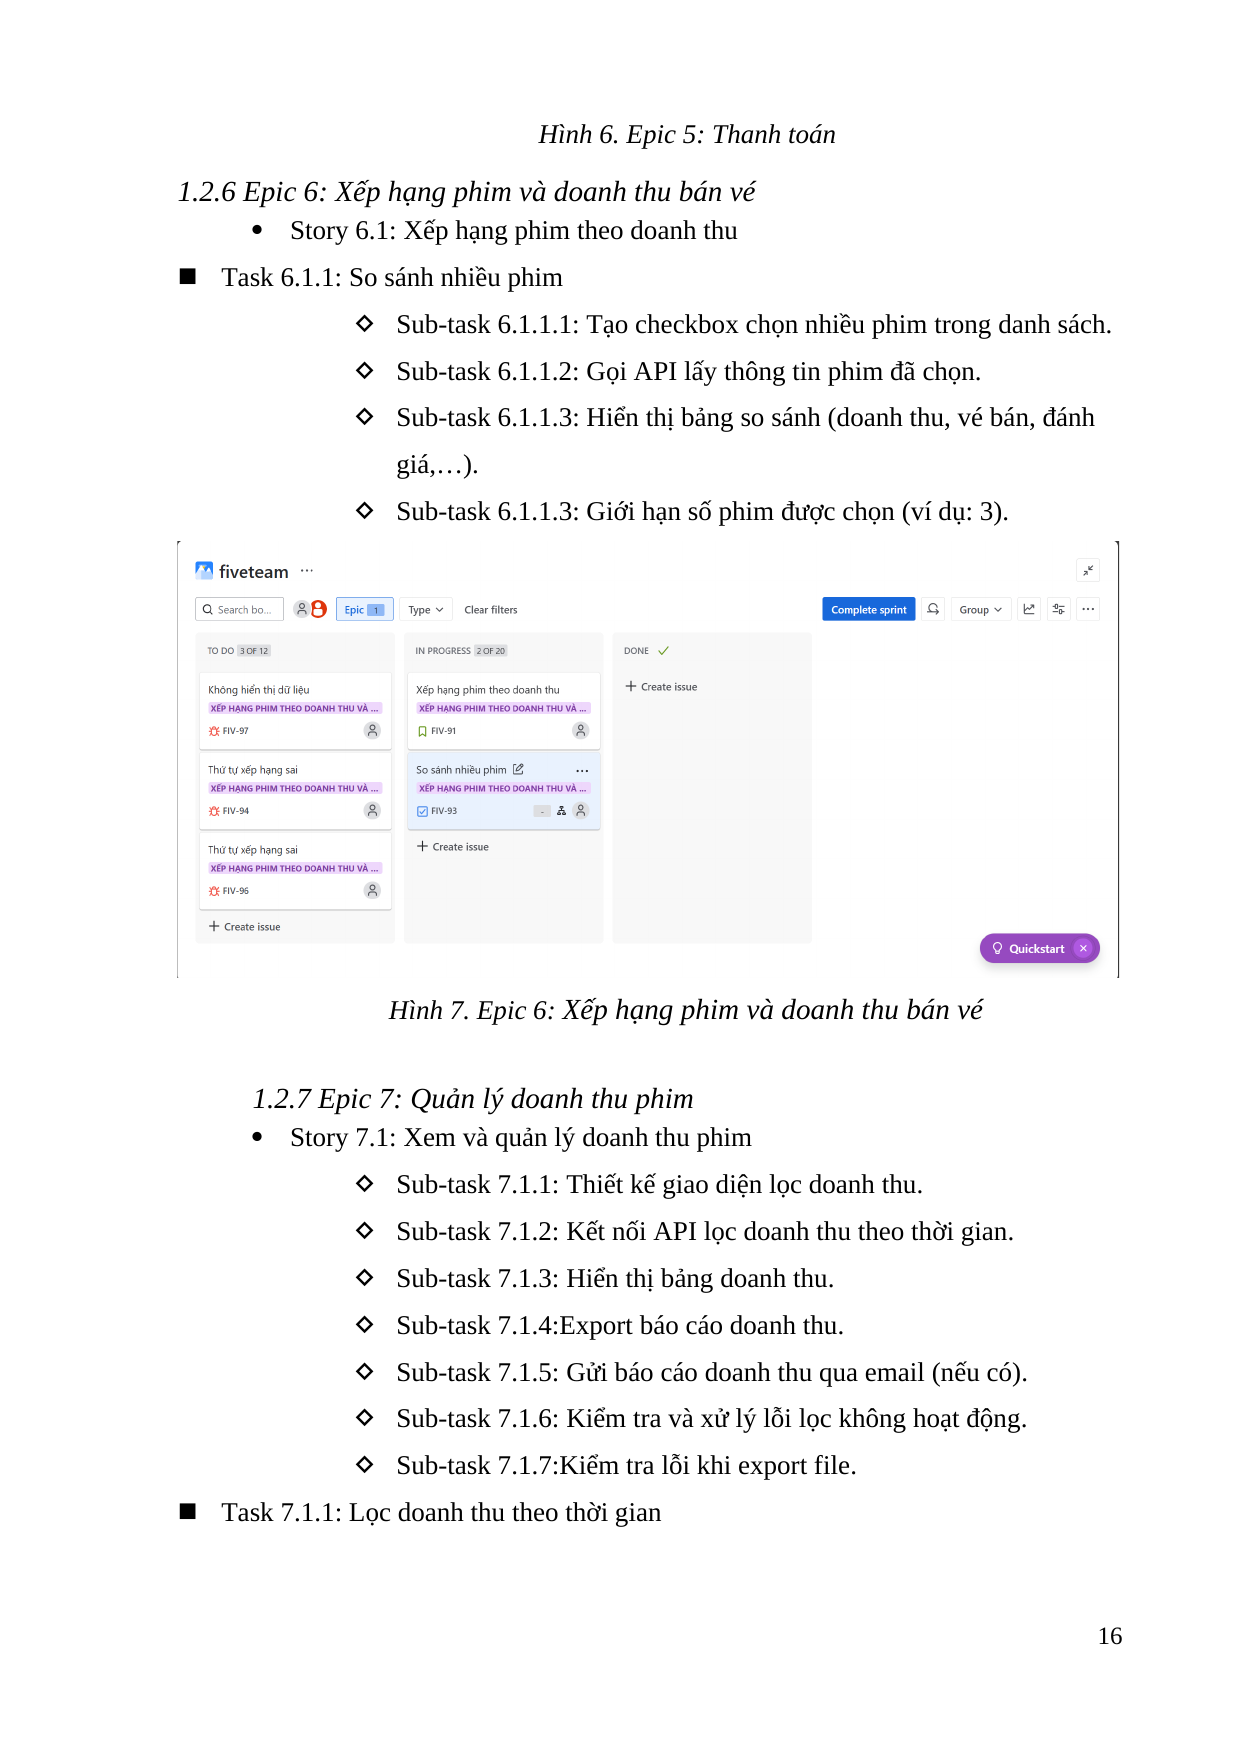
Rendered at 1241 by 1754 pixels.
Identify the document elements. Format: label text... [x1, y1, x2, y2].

list Sub-task 6.1.1.2: Gọi API lấy thông tin phim đã chọn. [352, 355, 1122, 386]
list Sub-task 7.1.6: Kiểm tra và xử lý lỗi lọc không hoạt động. [352, 1403, 1122, 1434]
list Sub-task 7.1.3: Hiển thị bảng doanh thu. [352, 1262, 1122, 1293]
list Story 6.1: Xếp hạng phim theo doanh thu [252, 214, 1122, 245]
list Sub-task 7.1.4:Export báo cáo doanh thu. [352, 1309, 1122, 1340]
list Sub-task 6.1.1.3: Giới hạn số phim được chọn (ví dụ: 3). [352, 495, 1122, 526]
list Sub-task 6.1.1.3: Hiển thị bảng so sánh (doanh thu, vé bán, đánh giá,…). [352, 402, 1122, 479]
text Hình 6. Epic 5: Thanh toán [177, 118, 1122, 149]
list Sub-task 7.1.7:Kiểm tra lỗi khi export file. [352, 1449, 1122, 1481]
picture [177, 541, 1120, 978]
list Sub-task 7.1.2: Kết nối API lọc doanh thu theo thời gian. [352, 1215, 1122, 1246]
list Story 7.1: Xem và quản lý doanh thu phim [252, 1121, 1122, 1153]
subtitle 1.2.7 Epic 7: Quản lý doanh thu phim [177, 1082, 1122, 1115]
list Task 6.1.1: So sánh nhiều phim [177, 261, 1122, 292]
subtitle 1.2.6 Epic 6: Xếp hạng phim và doanh thu bán vé [177, 174, 1122, 208]
list Sub-task 7.1.1: Thiết kế giao diện lọc doanh thu. [352, 1168, 1122, 1199]
list Sub-task 7.1.5: Gửi báo cáo doanh thu qua email (nếu có). [352, 1356, 1122, 1387]
text Hình 7. Epic 6: Xếp hạng phim và doanh thu bán vé [177, 992, 1122, 1025]
list Sub-task 6.1.1.1: Tạo checkbox chọn nhiều phim trong danh sách. [352, 308, 1122, 339]
list Task 7.1.1: Lọc doanh thu theo thời gian [177, 1496, 1122, 1528]
